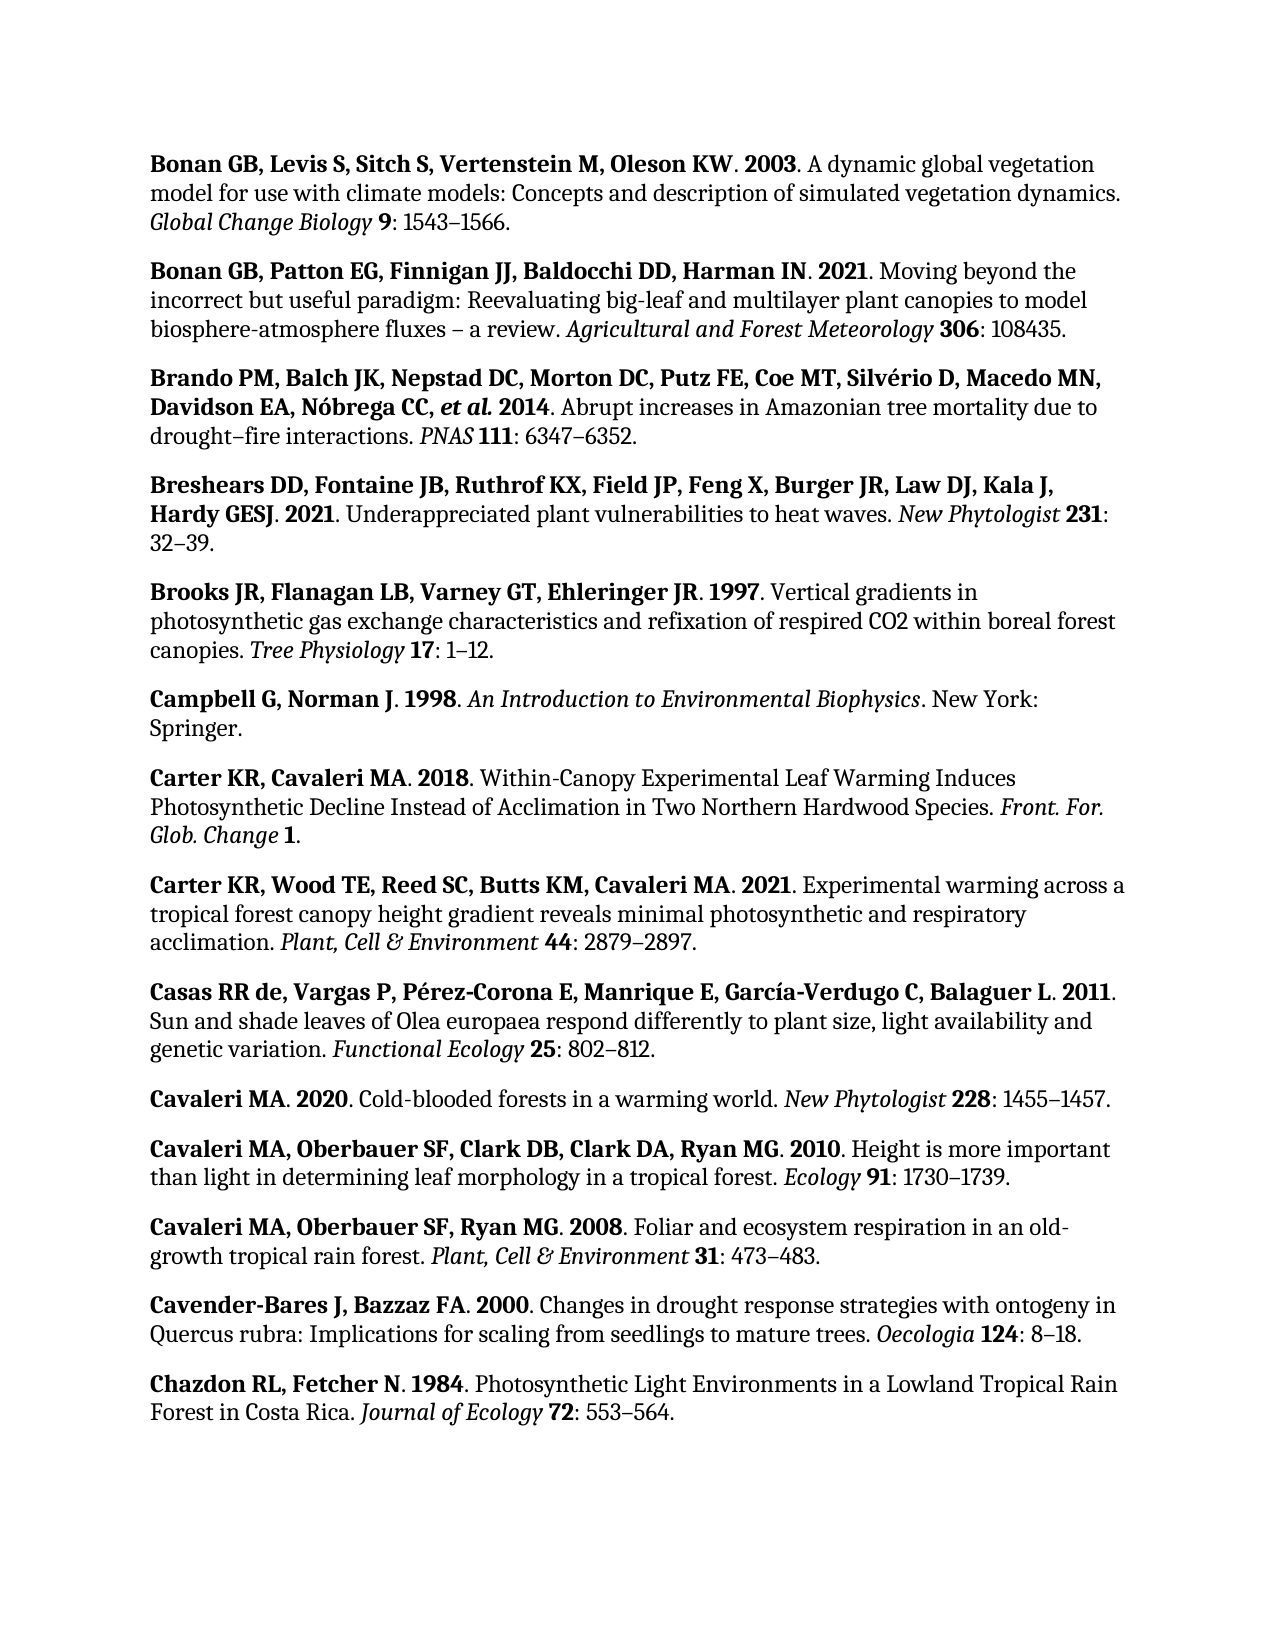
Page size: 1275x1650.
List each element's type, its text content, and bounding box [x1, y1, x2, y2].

text Carter KR, Wood TE, Reed SC, Butts KM, Cavaleri MA. 2021. Experimental warming across a tropical forest canopy height gradient reveals minimal photosynthetic and respiratory acclimation. Plant, Cell & Environment 44: 2879–2897. [150, 871, 1125, 957]
text Brooks JR, Flanagan LB, Varney GT, Ehleringer JR. 1997. Vertical gradients in photosynthetic gas exchange characteristics and refixation of respired CO2 within boreal forest canopies. Tree Physiology 17: 1–12. [150, 578, 1125, 664]
text Bonan GB, Patton EG, Finnigan JJ, Baldocchi DD, Harman IN. 2021. Moving beyond the incorrect but useful paradigm: Reevaluating big-leaf and multilayer plant canopies to model biosphere-atmosphere fluxes – a review. Agricultural and Forest Meteorology 306: 108435. [150, 257, 1125, 343]
text Bonan GB, Levis S, Sitch S, Vertenstein M, Oleson KW. 2003. A dynamic global vegetation model for use with climate models: Concepts and description of simulated vegetation dynamics. Global Change Biology 9: 1543–1566. [150, 150, 1125, 236]
text Campbell G, Norman J. 1998. An Introduction to Environmental Biophysics. New York: Springer. [150, 685, 1125, 743]
text Cavaleri MA, Oberbauer SF, Ryan MG. 2008. Foliar and ecosystem respiration in an old-growth tropical rain forest. Plant, Cell & Environment 31: 473–483. [150, 1213, 1125, 1270]
text Breshears DD, Fontaine JB, Ruthrof KX, Field JP, Feng X, Burger JR, Law DJ, Kala J, Hardy GESJ. 2021. Underappreciated plant vulnerabilities to heat waves. New Phytologist 231: 32–39. [150, 471, 1125, 557]
text Brando PM, Balch JK, Nepstad DC, Morton DC, Putz FE, Coe MT, Silvério D, Macedo MN, Davidson EA, Nóbrega CC, et al. 2014. Abrupt increases in Amazonian tree mortality due to drought–fire interactions. PNAS 111: 6347–6352. [150, 364, 1125, 450]
text Casas RR de, Vargas P, Pérez‐Corona E, Manrique E, García‐Verdugo C, Balaguer L. 2011. Sun and shade leaves of Olea europaea respond differently to plant size, light availability and genetic variation. Functional Ecology 25: 802–812. [150, 978, 1125, 1064]
text Chazdon RL, Fetcher N. 1984. Photosynthetic Light Environments in a Lowland Tropical Rain Forest in Costa Rica. Journal of Ecology 72: 553–564. [150, 1369, 1125, 1427]
text Cavaleri MA, Oberbauer SF, Clark DB, Clark DA, Ryan MG. 2010. Height is more important than light in determining leaf morphology in a tropical forest. Ecology 91: 1730–1739. [150, 1134, 1125, 1192]
text Cavender-Bares J, Bazzaz FA. 2000. Changes in drought response strategies with ontogeny in Quercus rubra: Implications for scaling from seedlings to mature trees. Oecologia 124: 8–18. [150, 1291, 1125, 1349]
text Cavaleri MA. 2020. Cold-blooded forests in a warming world. New Phytologist 228: 1455–1457. [150, 1085, 1125, 1114]
text Carter KR, Cavaleri MA. 2018. Within-Canopy Experimental Leaf Warming Induces Photosynthetic Decline Instead of Acclimation in Two Northern Hardwood Species. Front. For. Glob. Change 1. [150, 764, 1125, 850]
